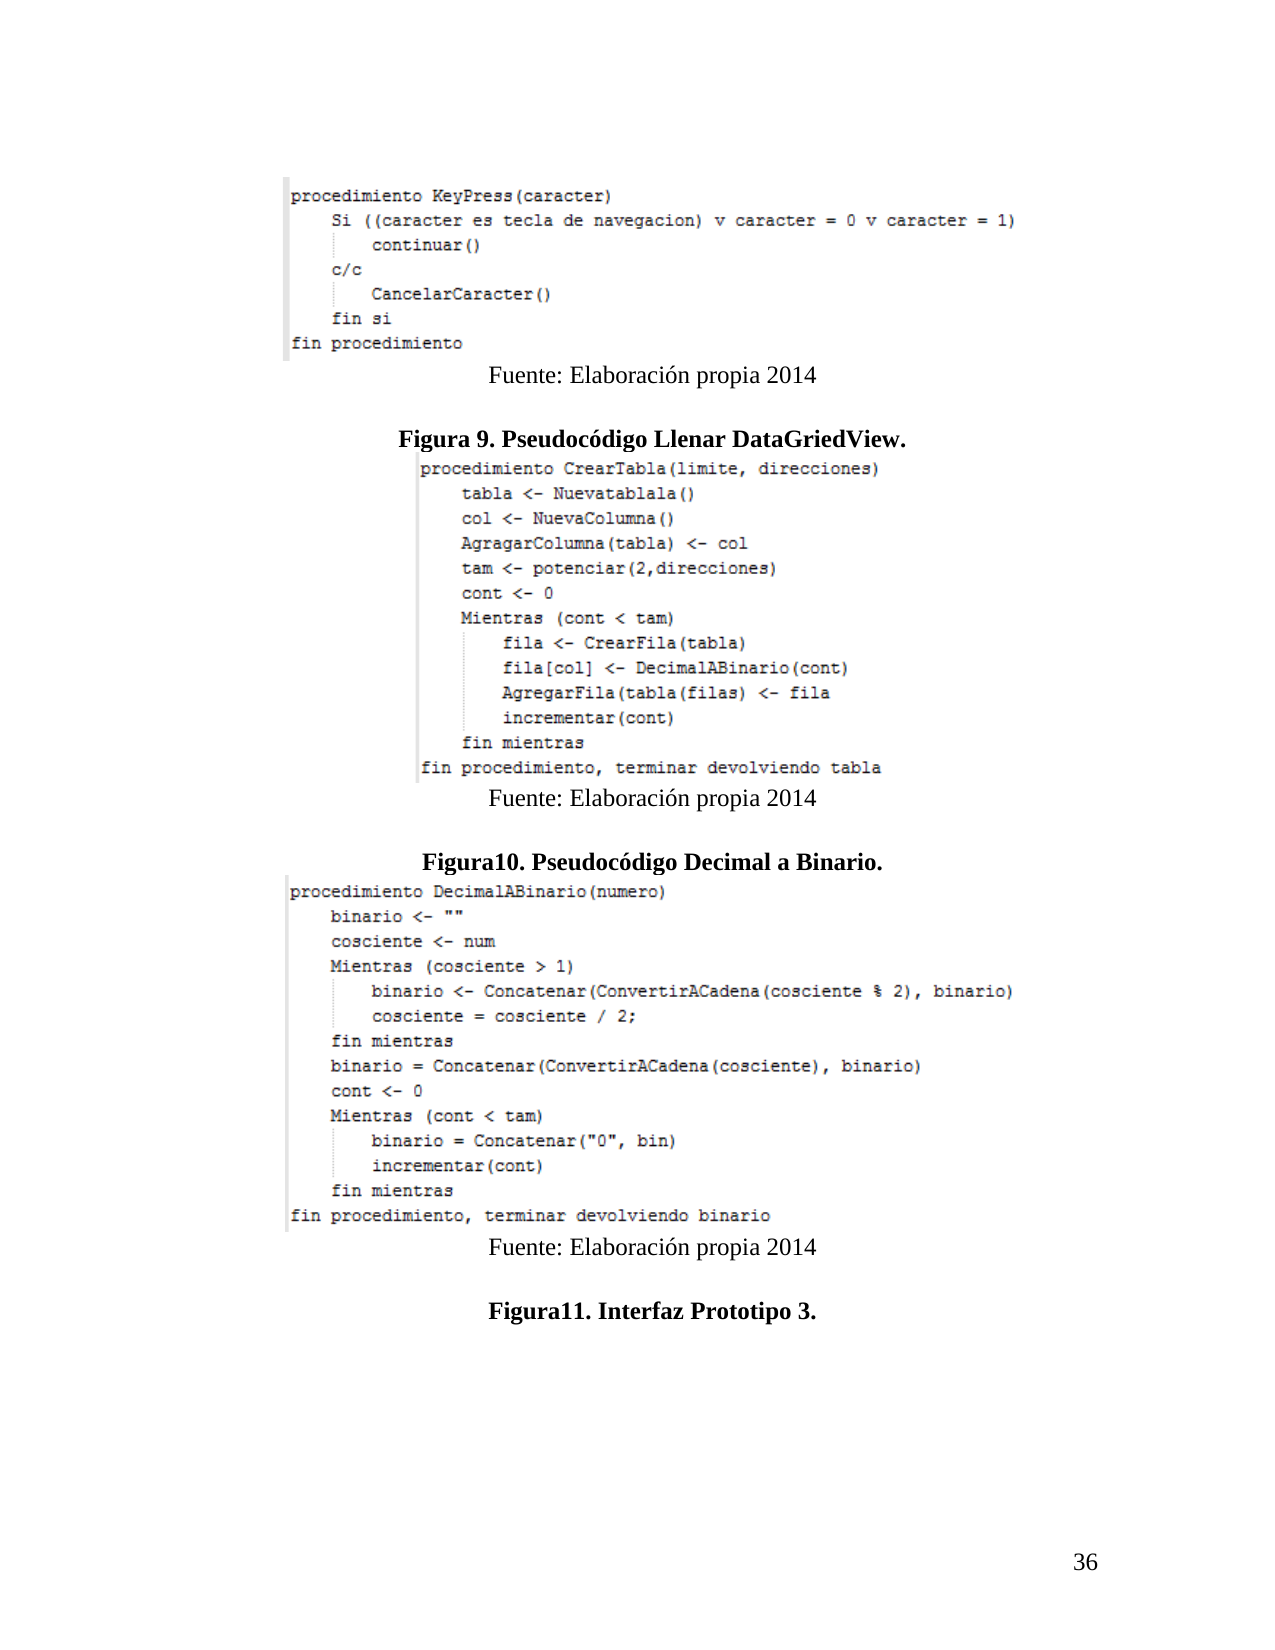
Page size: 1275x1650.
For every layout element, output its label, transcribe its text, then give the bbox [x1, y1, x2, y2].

picture [415, 452, 889, 783]
text Figura11. Interfaz Prototipo 3. [207, 1296, 1098, 1325]
text Fuente: Elaboración propia 2014 [207, 783, 1098, 811]
text Fuente: Elaboración propia 2014 [207, 360, 1098, 389]
text Figura10. Pseudocódigo Decimal a Binario. [207, 847, 1098, 875]
text Fuente: Elaboración propia 2014 [207, 1232, 1098, 1261]
picture [282, 177, 1022, 361]
picture [285, 875, 1020, 1232]
text Figura 9. Pseudocódigo Llenar DataGriedView. [207, 424, 1098, 453]
